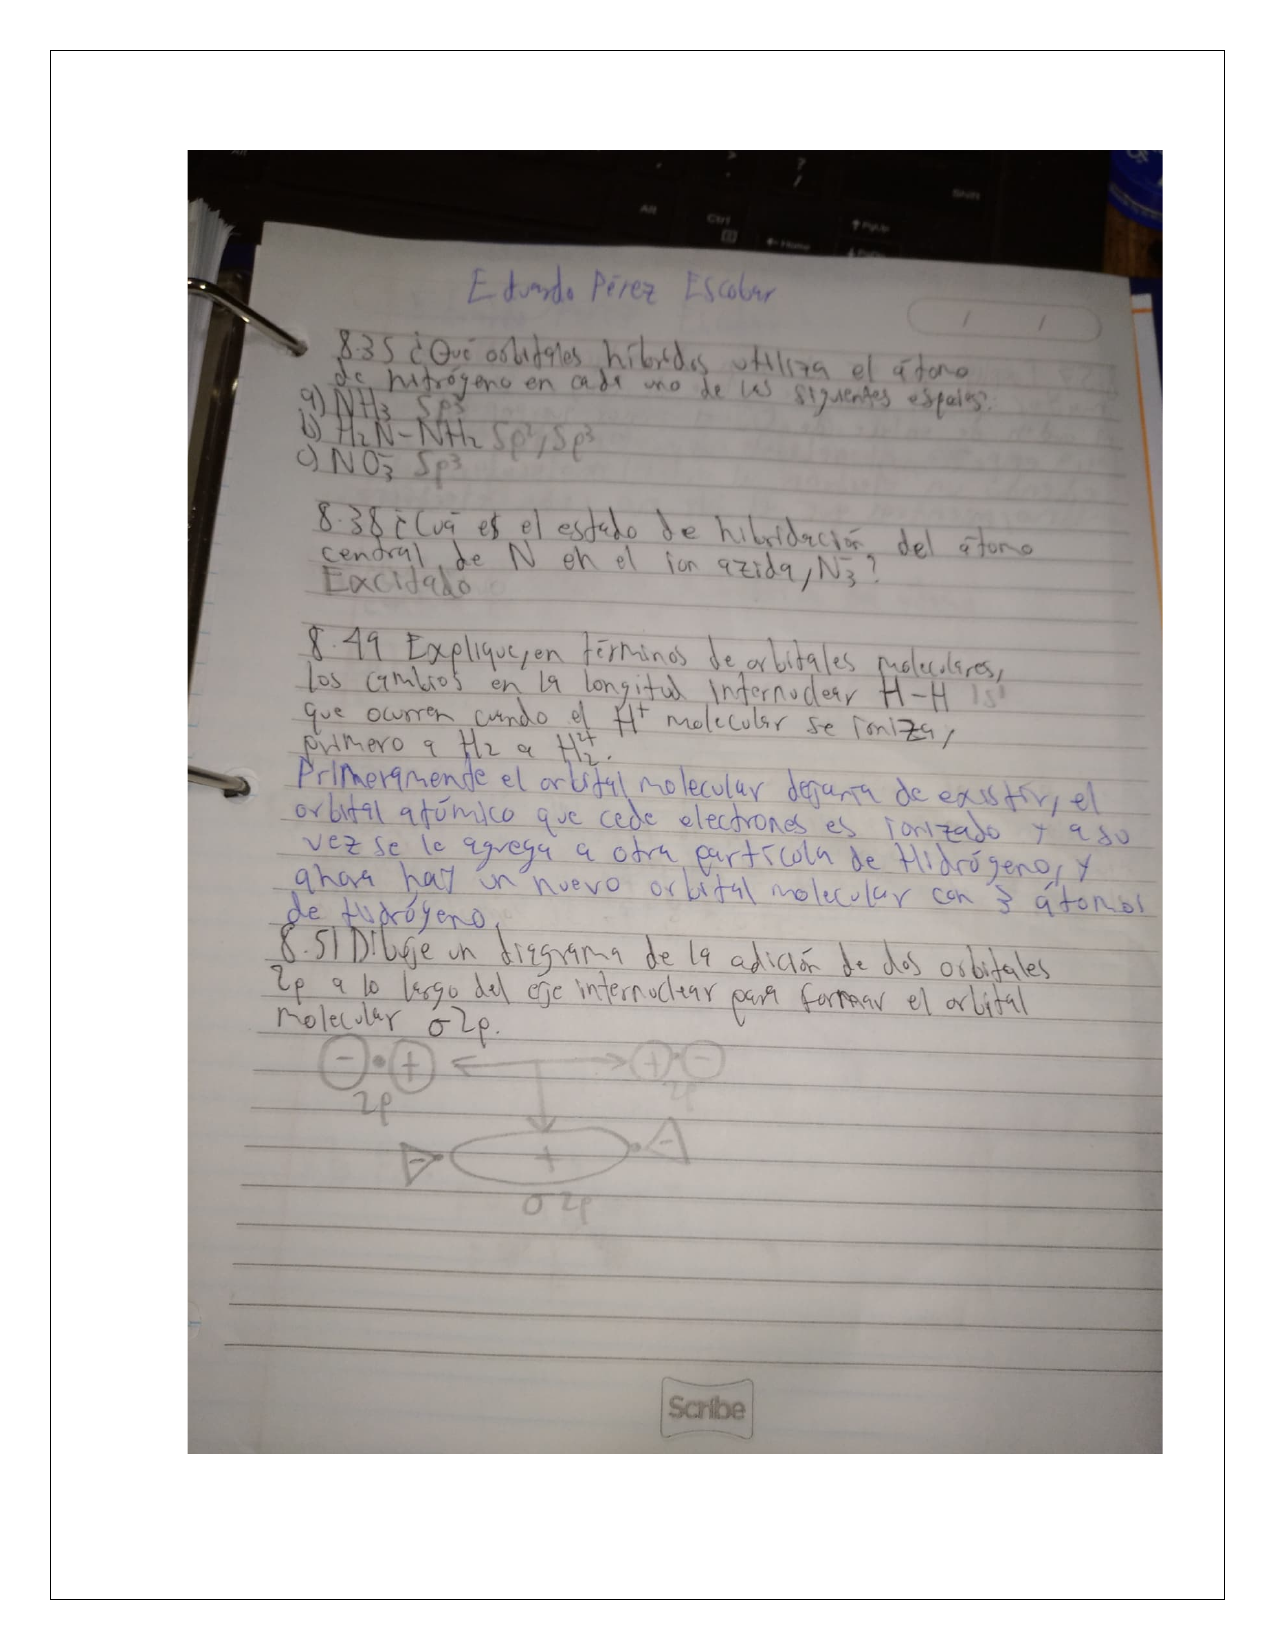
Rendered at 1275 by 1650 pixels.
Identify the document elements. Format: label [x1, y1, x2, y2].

picture [187, 150, 1163, 1454]
